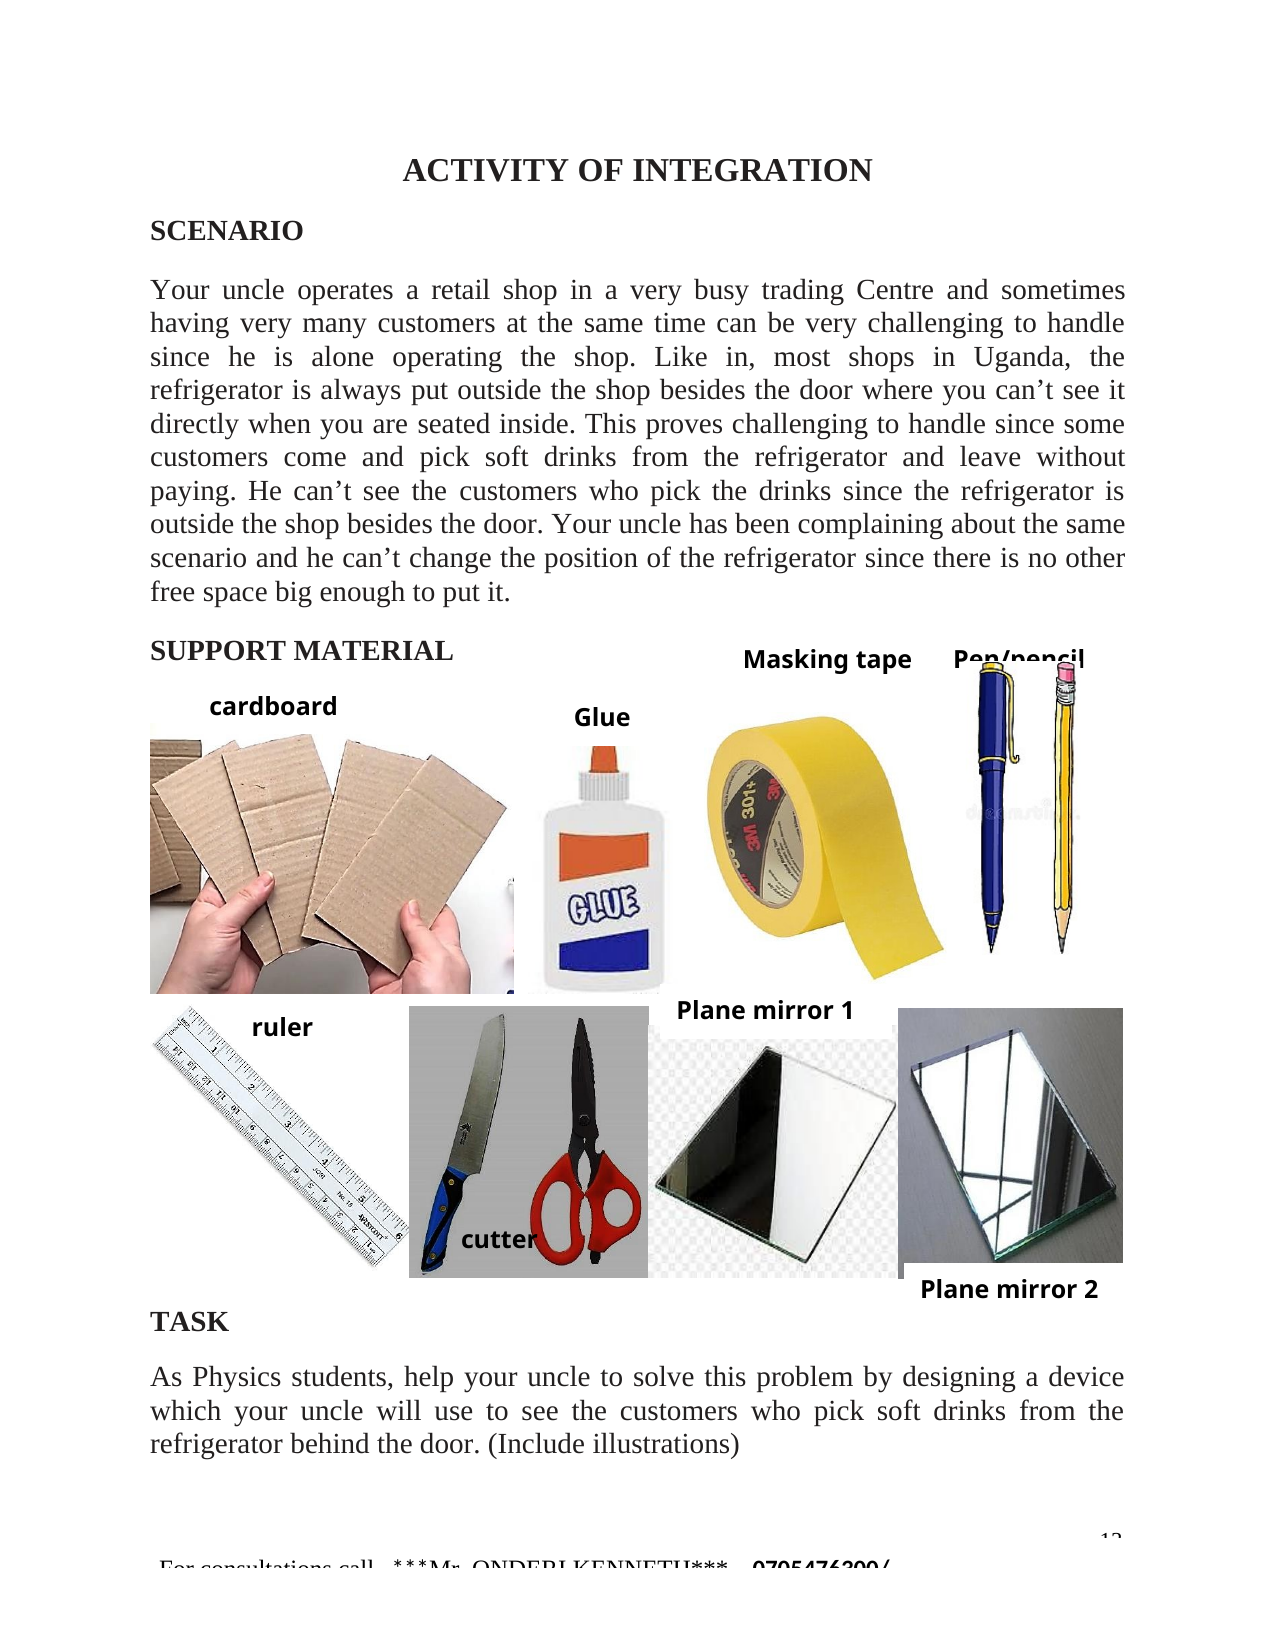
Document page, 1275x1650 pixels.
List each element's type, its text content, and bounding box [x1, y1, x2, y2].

text SCENARIO [150, 213, 308, 247]
picture [150, 723, 514, 994]
picture [965, 661, 1081, 955]
text ACTIVITY OF INTEGRATION [402, 150, 1219, 188]
subtitle Your uncle operates a retail shop in a very busy trading Centre and sometimes having very many customers at the same time can be very challenging to handle since he is alone operating the shop. Like in, most shops in Uganda, the refrigerator is always put outside the shop besides the door where you can’t see it directly when you are seated inside. This proves challenging to handle since some customers come and pick soft drinks from the refrigerator and leave without paying. He can’t see the customers who pick the drinks since the refrigerator is outside the shop besides the door. Your uncle has been complaining about the same scenario and he can’t change the position of the refrigerator since there is no other free space big enough to put it. [150, 272, 1126, 607]
text As Physics students, help your uncle to solve this problem by designing a device which your uncle will use to see the customers who pick soft drinks from the refrigerator behind the door. (Include illustrations) [150, 1359, 1126, 1460]
picture [528, 720, 694, 994]
picture [150, 1004, 1123, 1279]
picture [704, 711, 947, 990]
